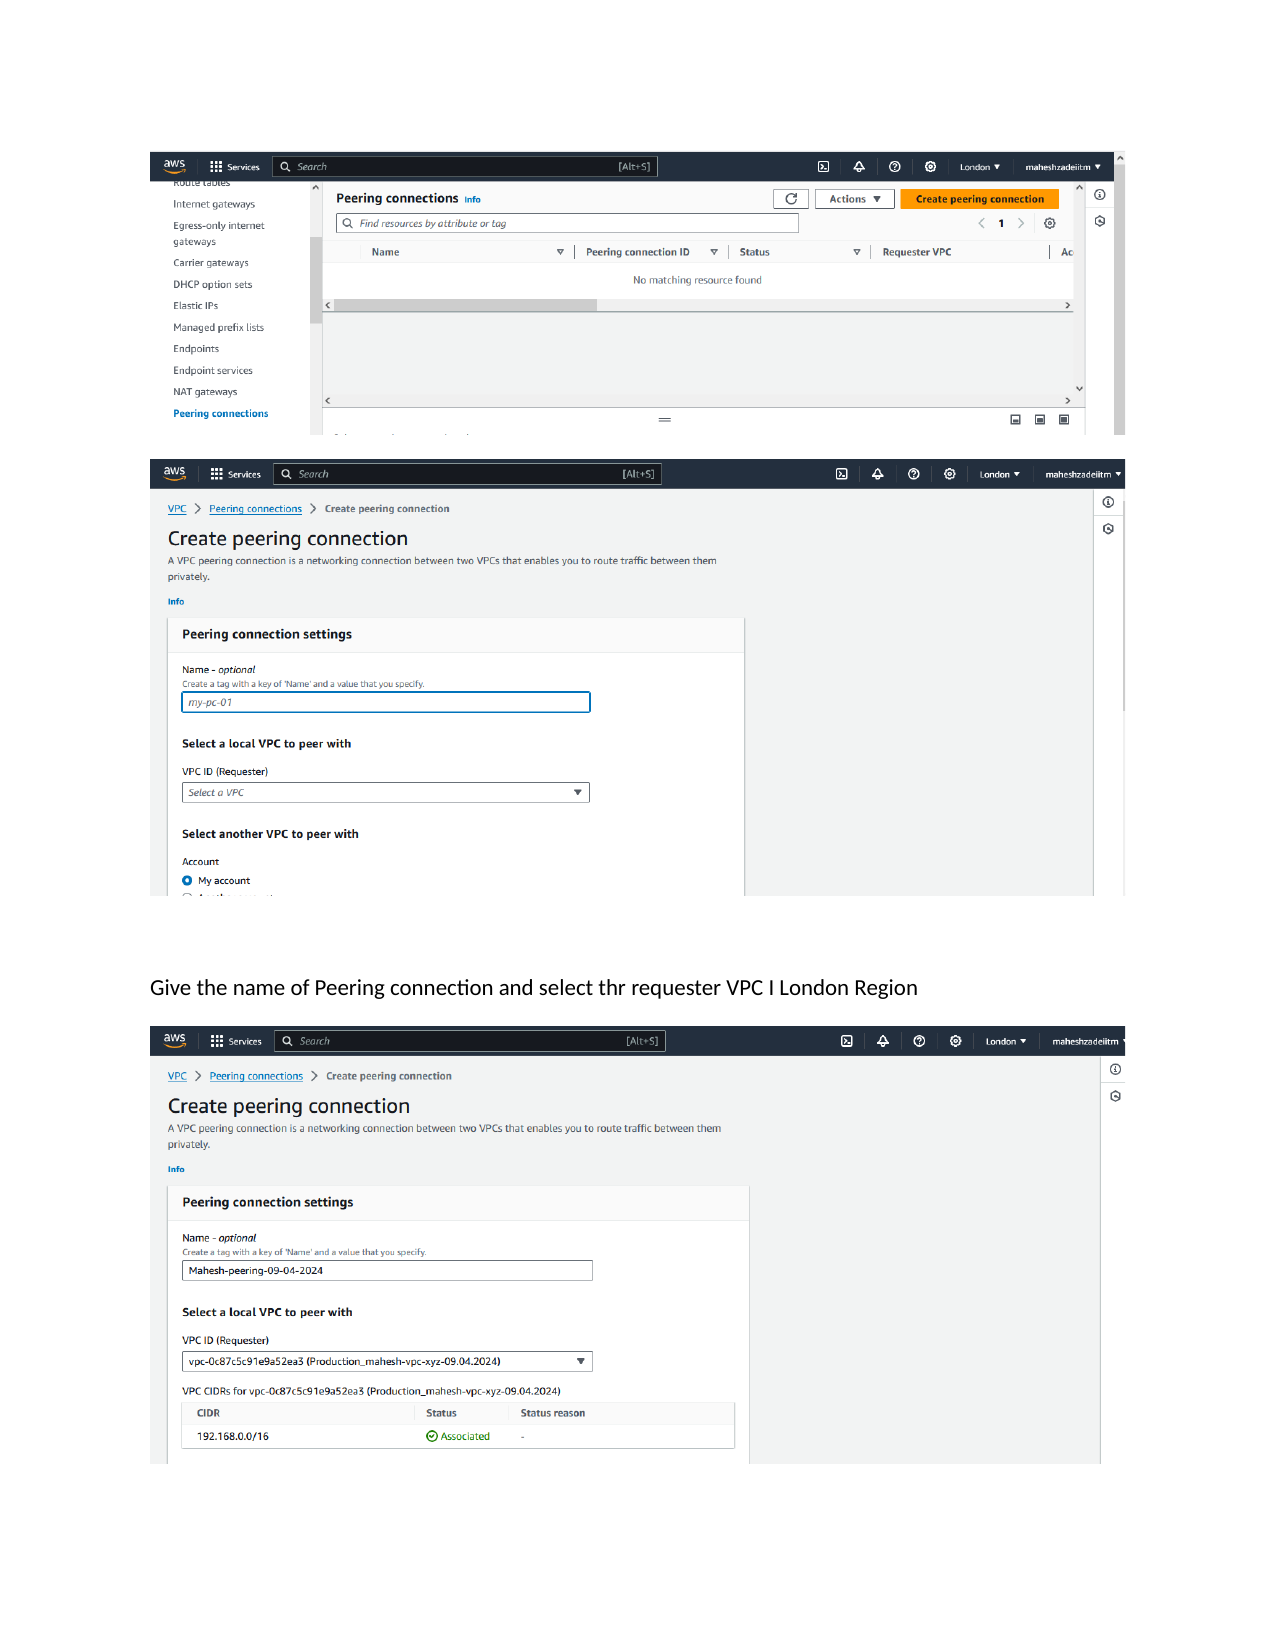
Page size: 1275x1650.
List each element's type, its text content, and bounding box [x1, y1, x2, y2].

picture [150, 150, 1125, 435]
picture [150, 459, 1125, 896]
text Give the name of Peering connection and select thr requester VPC I London Region [150, 973, 1125, 1001]
picture [150, 1026, 1125, 1464]
